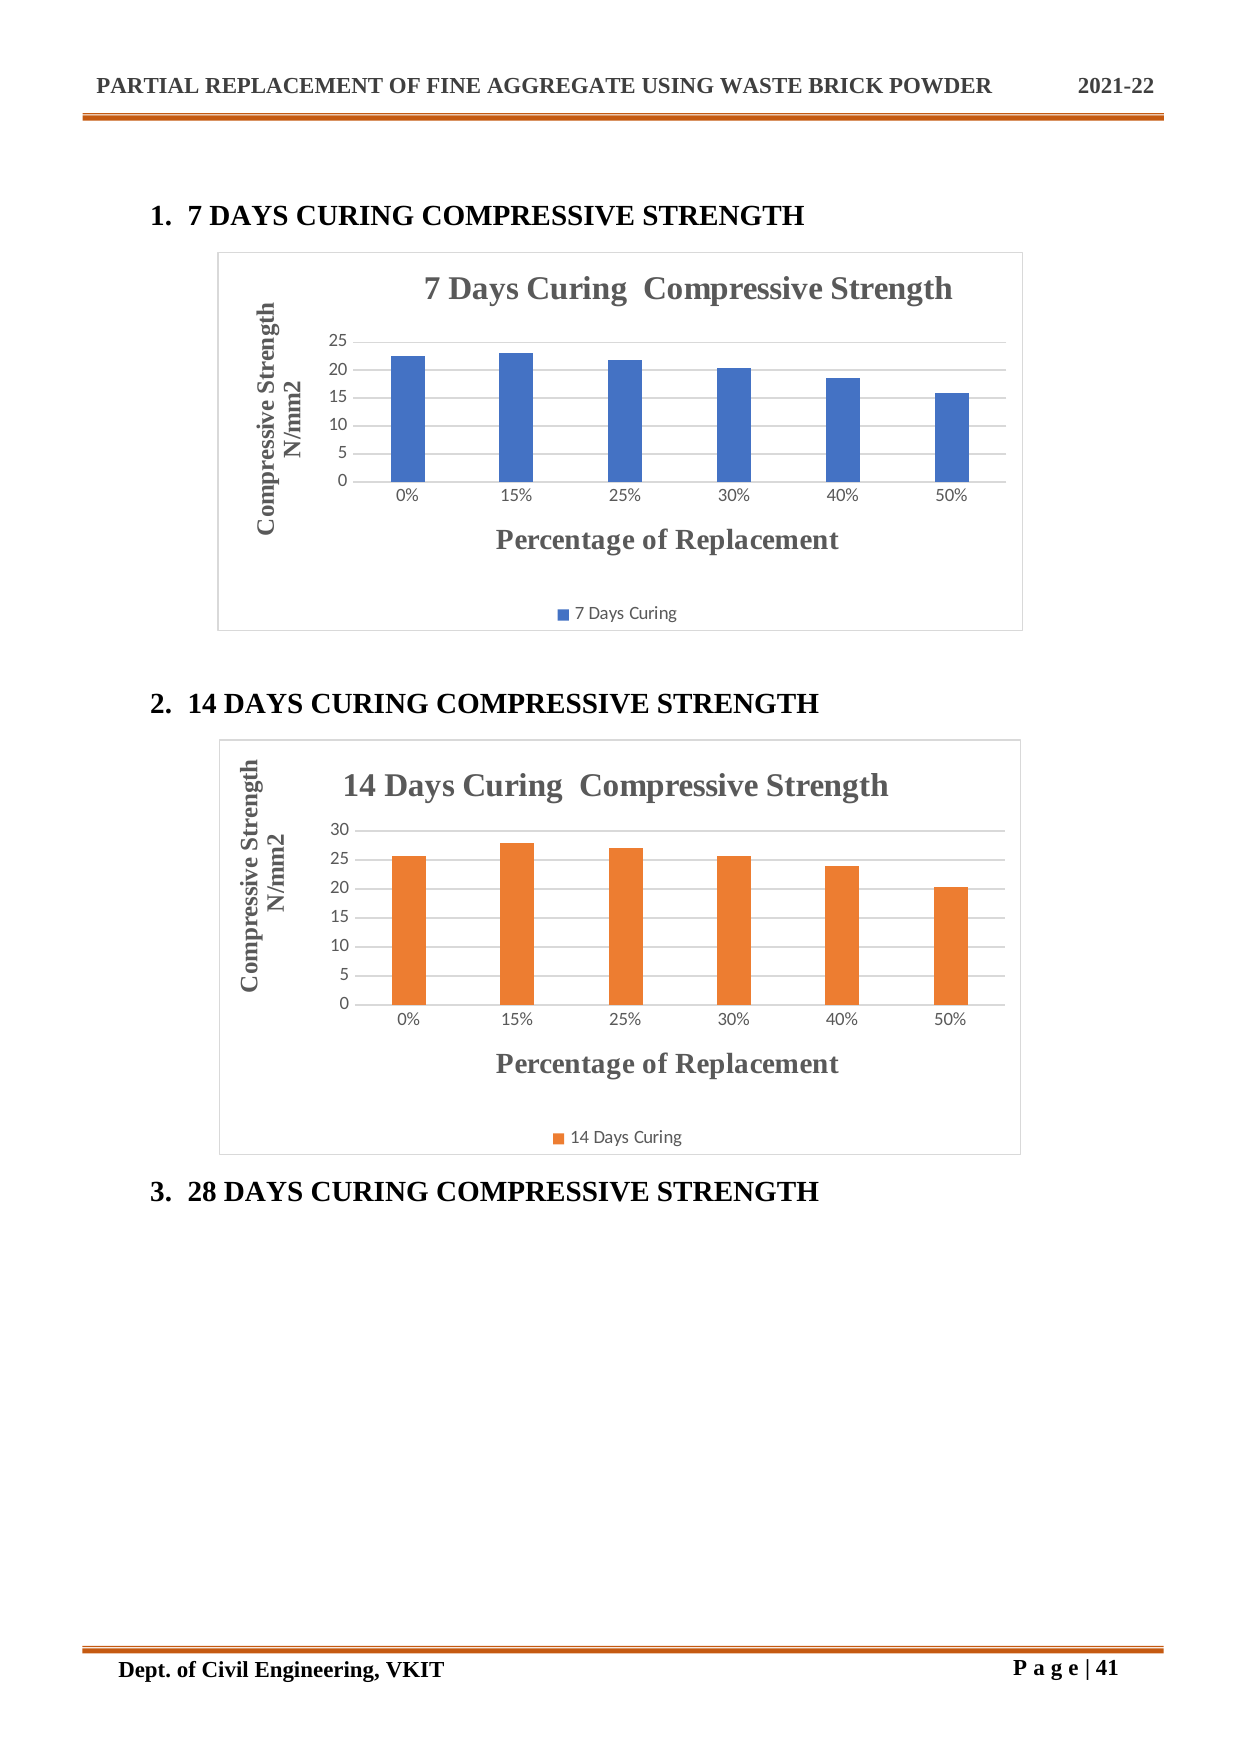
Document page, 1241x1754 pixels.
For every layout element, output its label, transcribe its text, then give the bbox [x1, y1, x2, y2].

list 14 DAYS CURING COMPRESSIVE STRENGTH [150, 284, 1090, 720]
list 28 DAYS CURING COMPRESSIVE STRENGTH [150, 1174, 1090, 1207]
list 7 DAYS CURING COMPRESSIVE STRENGTH [150, 198, 1090, 231]
